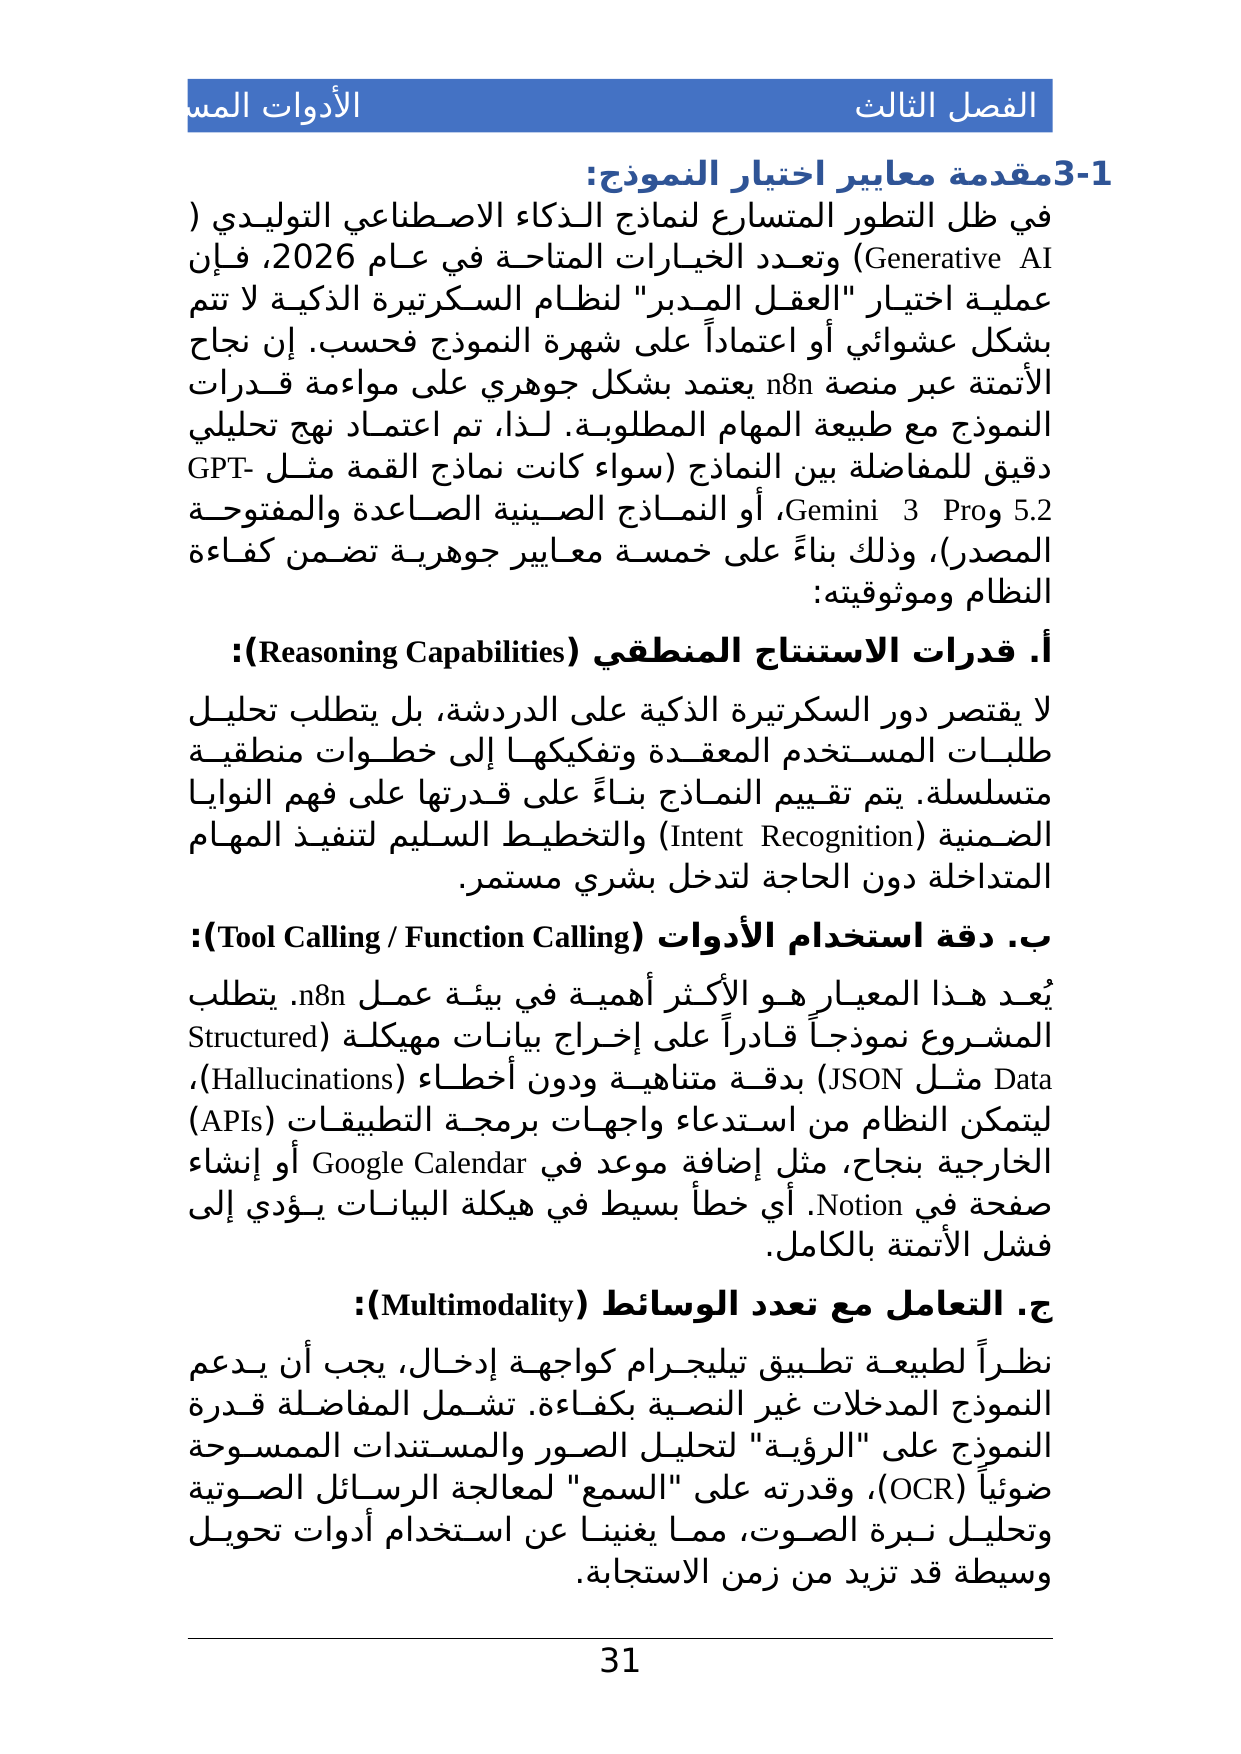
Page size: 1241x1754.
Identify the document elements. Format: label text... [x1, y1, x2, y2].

text ب. دقة استخدام الأدوات (Tool Calling / Function Calling): [187, 916, 1053, 955]
text ج. التعامل مع تعدد الوسائط (Multimodality): [187, 1284, 1053, 1323]
text لا يقتصر دور السكرتيرة الذكية على الدردشة، بل يتطلب تحليل طلبات المستخدم المعقدة وتفكيكها إلى خطوات منطقية متسلسلة. يتم تقييم النماذج بناءً على قدرتها على فهم النوايا الضمنية (Intent Recognition) والتخطيط السليم لتنفيذ المهام المتداخلة دون الحاجة لتدخل بشري مستمر. [187, 690, 1053, 896]
text في ظل التطور المتسارع لنماذج الذكاء الاصطناعي التوليدي (Generative AI) وتعدد الخيارات المتاحة في عام 2026، فإن عملية اختيار "العقل المدبر" لنظام السكرتيرة الذكية لا تتم بشكل عشوائي أو اعتماداً على شهرة النموذج فحسب. إن نجاح الأتمتة عبر منصة n8n يعتمد بشكل جوهري على مواءمة قدرات النموذج مع طبيعة المهام المطلوبة. لذا، تم اعتماد نهج تحليلي دقيق للمفاضلة بين النماذج (سواء كانت نماذج القمة مثل GPT-5.2 وGemini 3 Pro، أو النماذج الصينية الصاعدة والمفتوحة المصدر)، وذلك بناءً على خمسة معايير جوهرية تضمن كفاءة النظام وموثوقيته: [187, 196, 1053, 612]
text أ. قدرات الاستنتاج المنطقي (Reasoning Capabilities): [187, 631, 1053, 670]
text نظراً لطبيعة تطبيق تيليجرام كواجهة إدخال، يجب أن يدعم النموذج المدخلات غير النصية بكفاءة. تشمل المفاضلة قدرة النموذج على "الرؤية" لتحليل الصور والمستندات الممسوحة ضوئياً (OCR)، وقدرته على "السمع" لمعالجة الرسائل الصوتية وتحليل نبرة الصوت، مما يغنينا عن استخدام أدوات تحويل وسيطة قد تزيد من زمن الاستجابة. [187, 1343, 1053, 1591]
subtitle مقدمة معايير اختيار النموذج: [187, 154, 1053, 193]
text يُعد هذا المعيار هو الأكثر أهمية في بيئة عمل n8n. يتطلب المشروع نموذجاً قادراً على إخراج بيانات مهيكلة (Structured Data مثل JSON) بدقة متناهية ودون أخطاء (Hallucinations)، ليتمكن النظام من استدعاء واجهات برمجة التطبيقات (APIs) الخارجية بنجاح، مثل إضافة موعد في Google Calendar أو إنشاء صفحة في Notion. أي خطأ بسيط في هيكلة البيانات يؤدي إلى فشل الأتمتة بالكامل. [187, 974, 1053, 1265]
